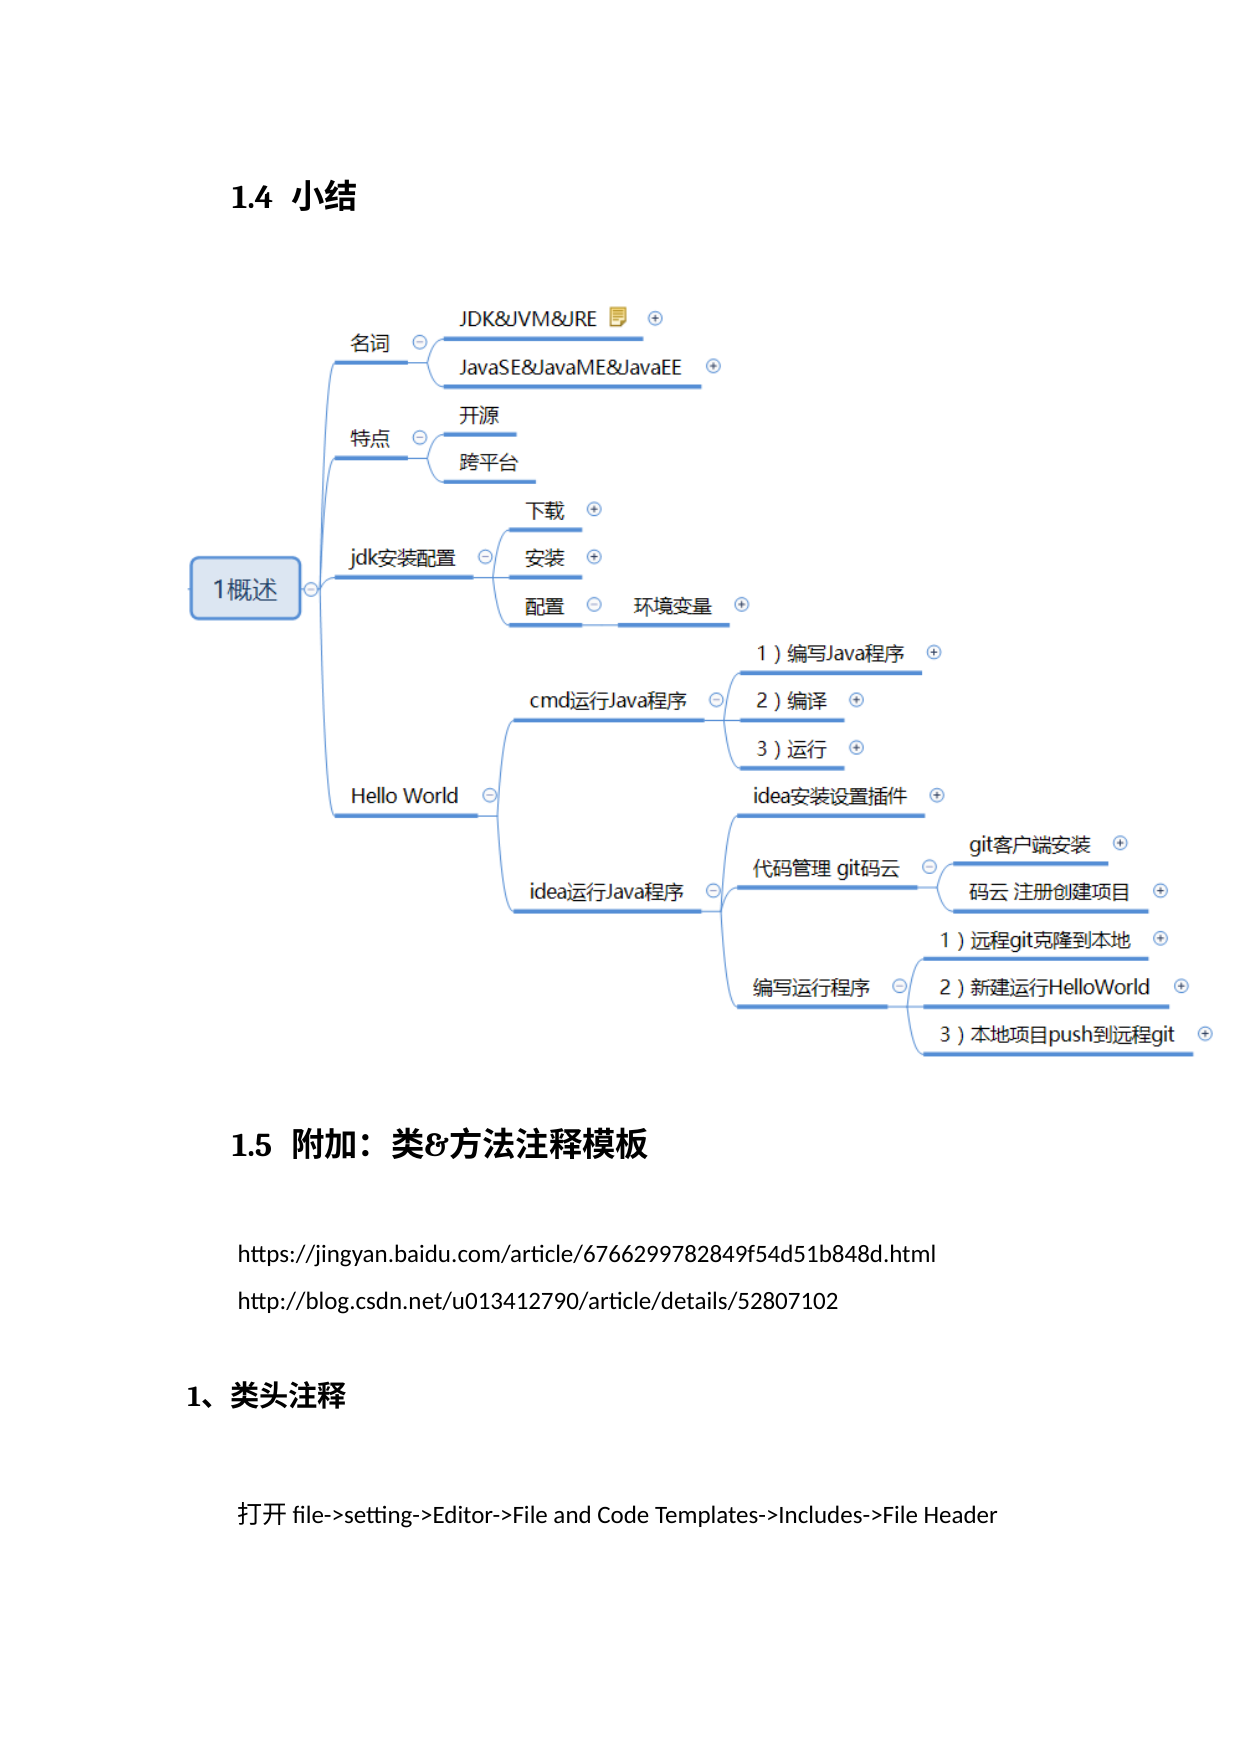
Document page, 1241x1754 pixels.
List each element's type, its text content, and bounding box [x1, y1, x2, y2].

text http://blog.csdn.net/u013412790/article/details/52807102 [187, 1284, 1053, 1317]
subtitle 小结 [232, 162, 1053, 227]
text https://jingyan.baidu.com/article/6766299782849f54d51b848d.html [187, 1237, 1053, 1269]
subtitle 附加：类&方法注释模板 [232, 1109, 1053, 1174]
picture [187, 289, 1224, 1064]
text 打开file->setting->Editor->File and Code Templates->Includes->File Header [187, 1480, 1053, 1545]
subtitle 1、类头注释 [187, 1361, 1053, 1426]
